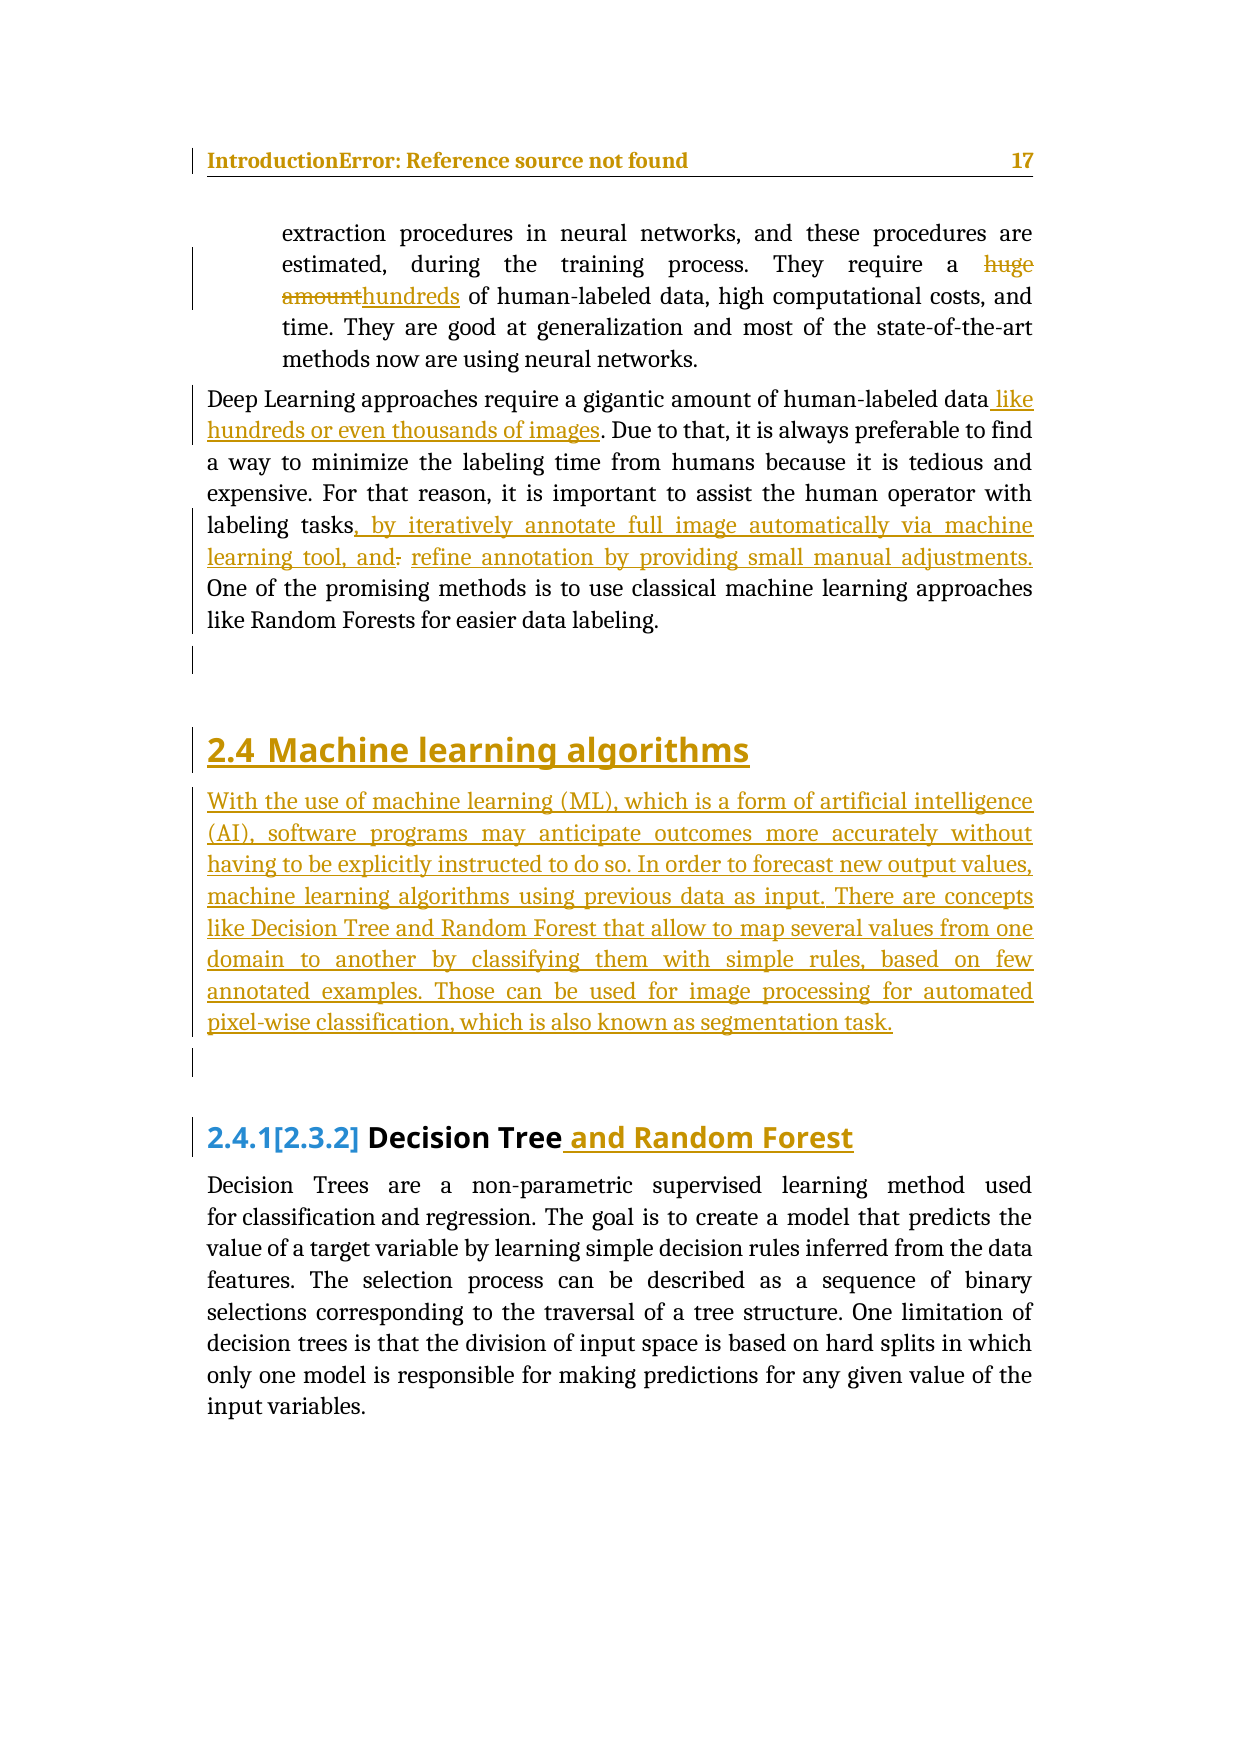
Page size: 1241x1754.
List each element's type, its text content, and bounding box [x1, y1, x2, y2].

text Deep Learning approaches require a gigantic amount of human-labeled data. Due to that, it is always preferable to find a way to minimize the labeling time from humans because it is tedious and expensive. For that reason, it is important to assist the human operator with labeling tasks One of the promising methods is to use classical machine learning approaches like Random Forests for easier data labeling. [207, 385, 1033, 634]
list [244, 218, 1033, 373]
subtitle Decision Tree [207, 1117, 1033, 1157]
text Decision Trees are a non-parametric supervised learning method used for classification and regression. The goal is to create a model that predicts the value of a target variable by learning simple decision rules inferred from the data features. The selection process can be described as a sequence of binary selections corresponding to the traversal of a tree structure. One limitation of decision trees is that the division of input space is based on hard splits in which only one model is responsible for making predictions for any given value of the input variables. [207, 1171, 1033, 1421]
